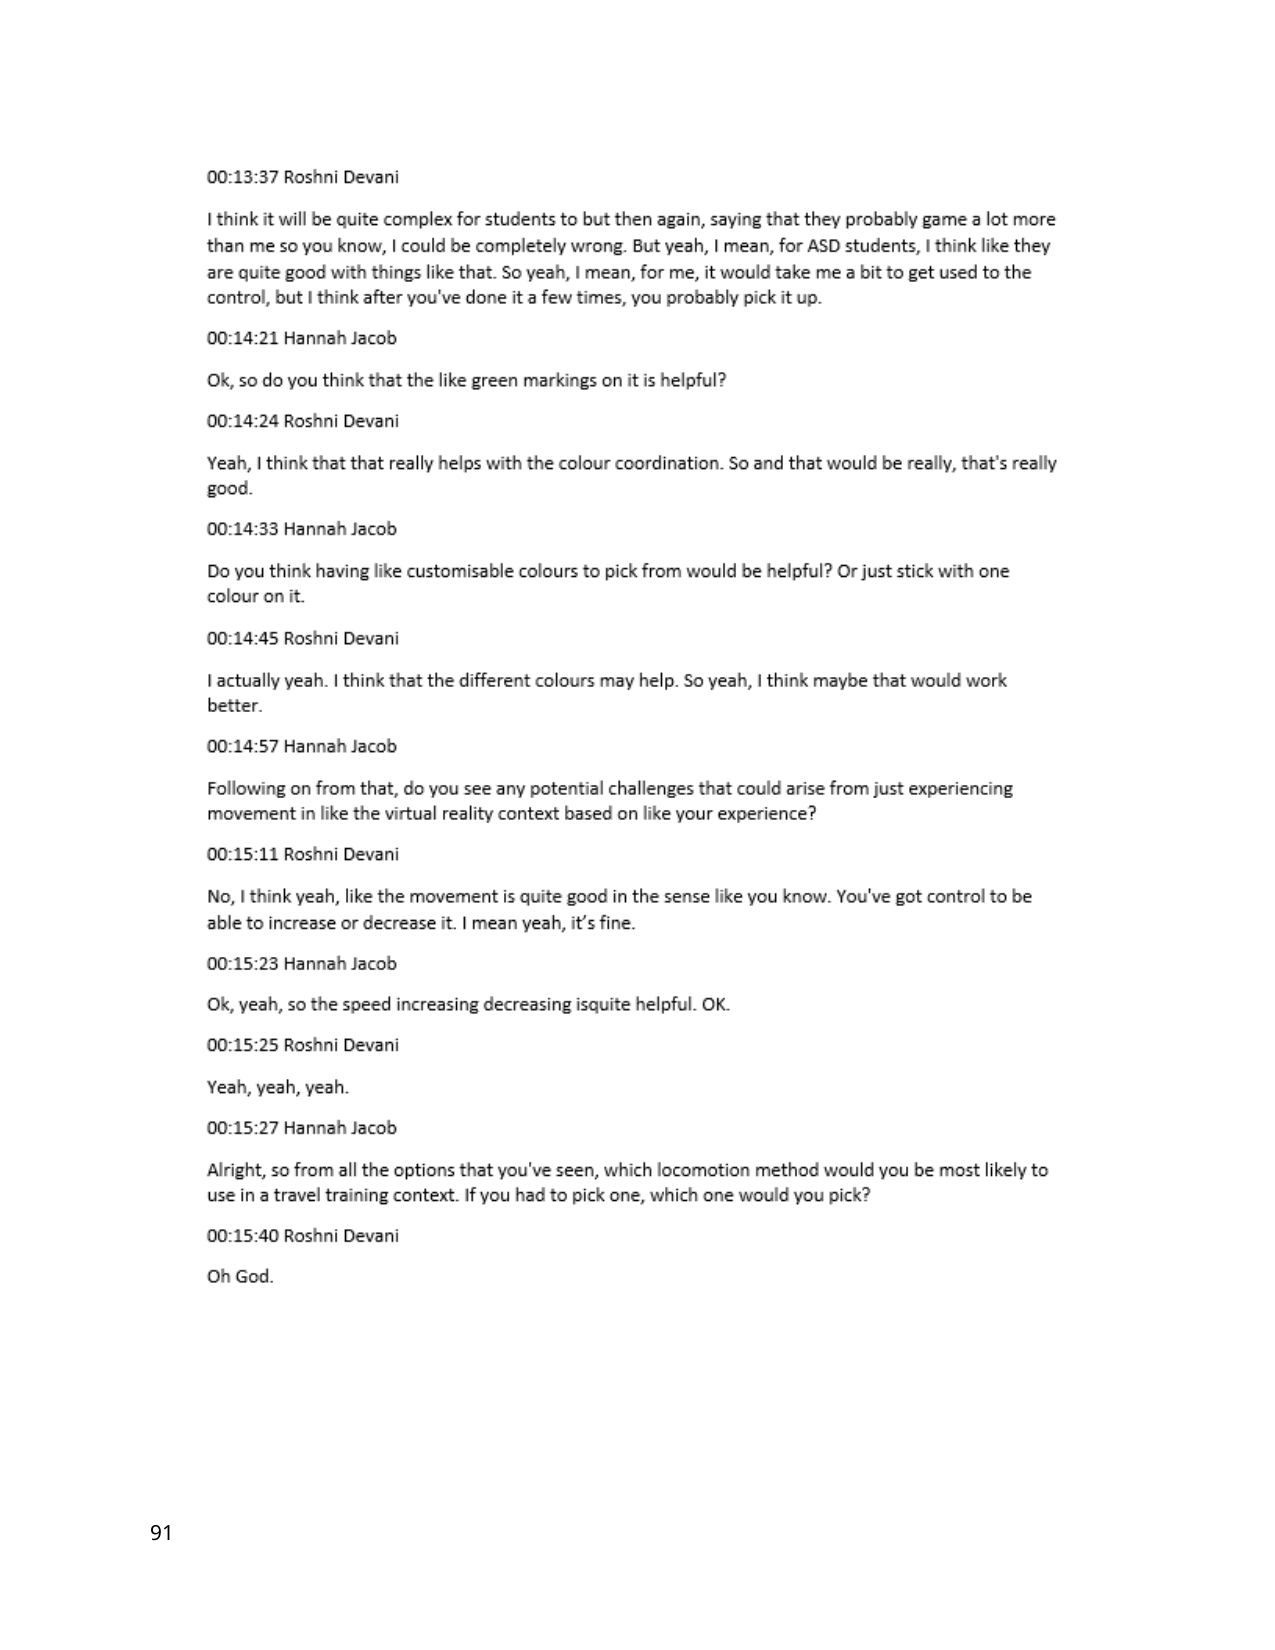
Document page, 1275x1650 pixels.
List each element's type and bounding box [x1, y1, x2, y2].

picture [187, 150, 1088, 1311]
